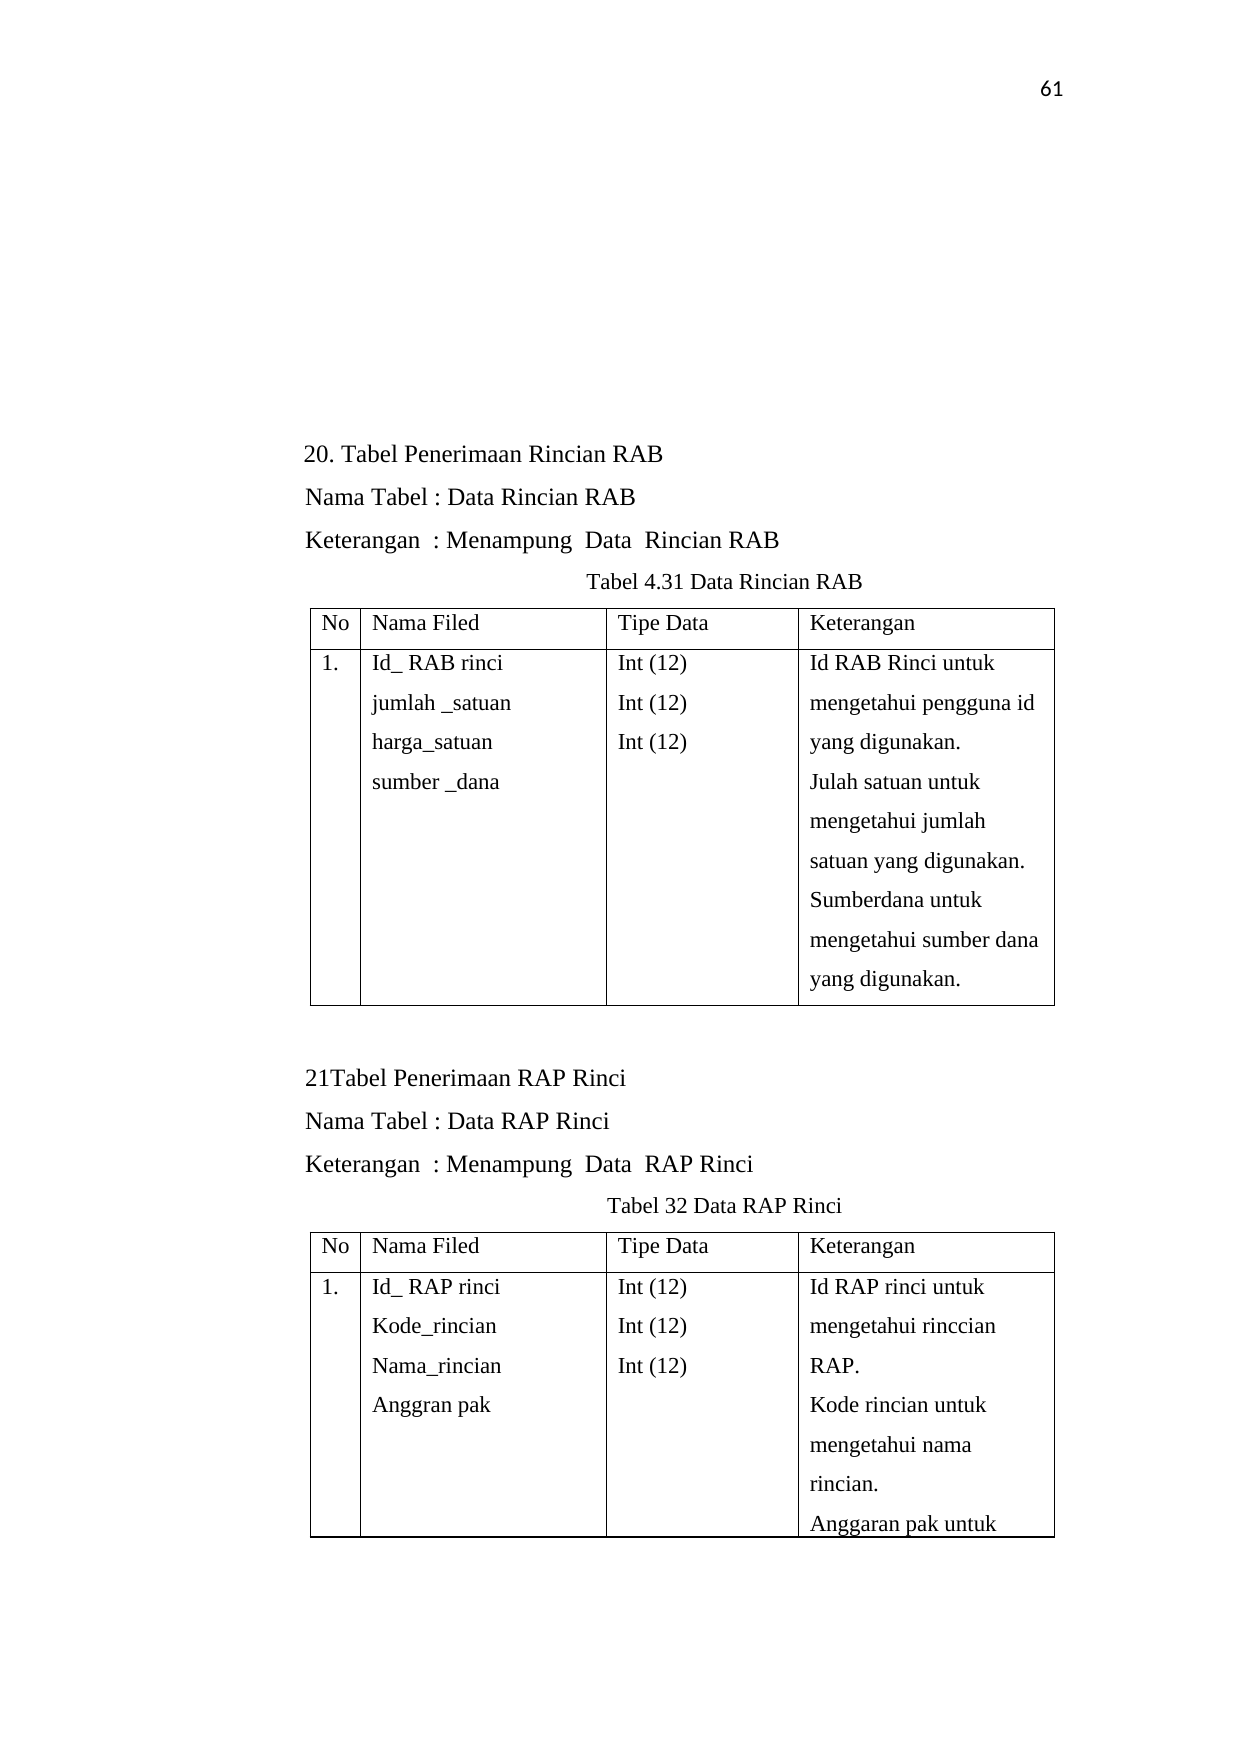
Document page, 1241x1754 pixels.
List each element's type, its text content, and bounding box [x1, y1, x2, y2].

table_header Tipe Data [607, 1233, 798, 1272]
text Tabel 32 Data RAP Rinci [386, 1192, 1063, 1218]
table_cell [607, 1273, 798, 1536]
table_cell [799, 1273, 1054, 1536]
text 21Tabel Penerimaan RAP Rinci [236, 1063, 1063, 1091]
text 20. Tabel Penerimaan Rincian RAB [303, 439, 1063, 468]
table_header Nama Filed [361, 609, 606, 648]
table_cell Id RAB Rinci untuk mengetahui pengguna id yang digunakan. Julah satuan untuk mengetahui jumlah satuan yang digunakan. Sumberdana untuk mengetahui sumber dana yang digunakan. [799, 650, 1054, 1005]
text Keterangan : Menampung Data RAP Rinci [236, 1149, 1063, 1178]
text Nama Tabel : Data RAP Rinci [236, 1106, 1063, 1134]
table_header Nama Filed [361, 1233, 606, 1272]
table_header No [311, 609, 360, 648]
table_header Keterangan [799, 1233, 1054, 1272]
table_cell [361, 1273, 606, 1536]
table_cell 1. [311, 650, 360, 1005]
table_cell Id_ RAB rinci jumlah _satuan harga_satuan sumber _dana [361, 650, 606, 1005]
table_cell 1. [311, 1273, 360, 1536]
table_header No [311, 1233, 360, 1272]
text Keterangan : Menampung Data Rincian RAB [236, 525, 1063, 554]
text Nama Tabel : Data Rincian RAB [236, 482, 1063, 511]
table_cell Int (12) Int (12) Int (12) [607, 650, 798, 1005]
table_header Keterangan [799, 609, 1054, 648]
text Tabel 4.31 Data Rincian RAB [386, 568, 1063, 595]
table_header Tipe Data [607, 609, 798, 648]
